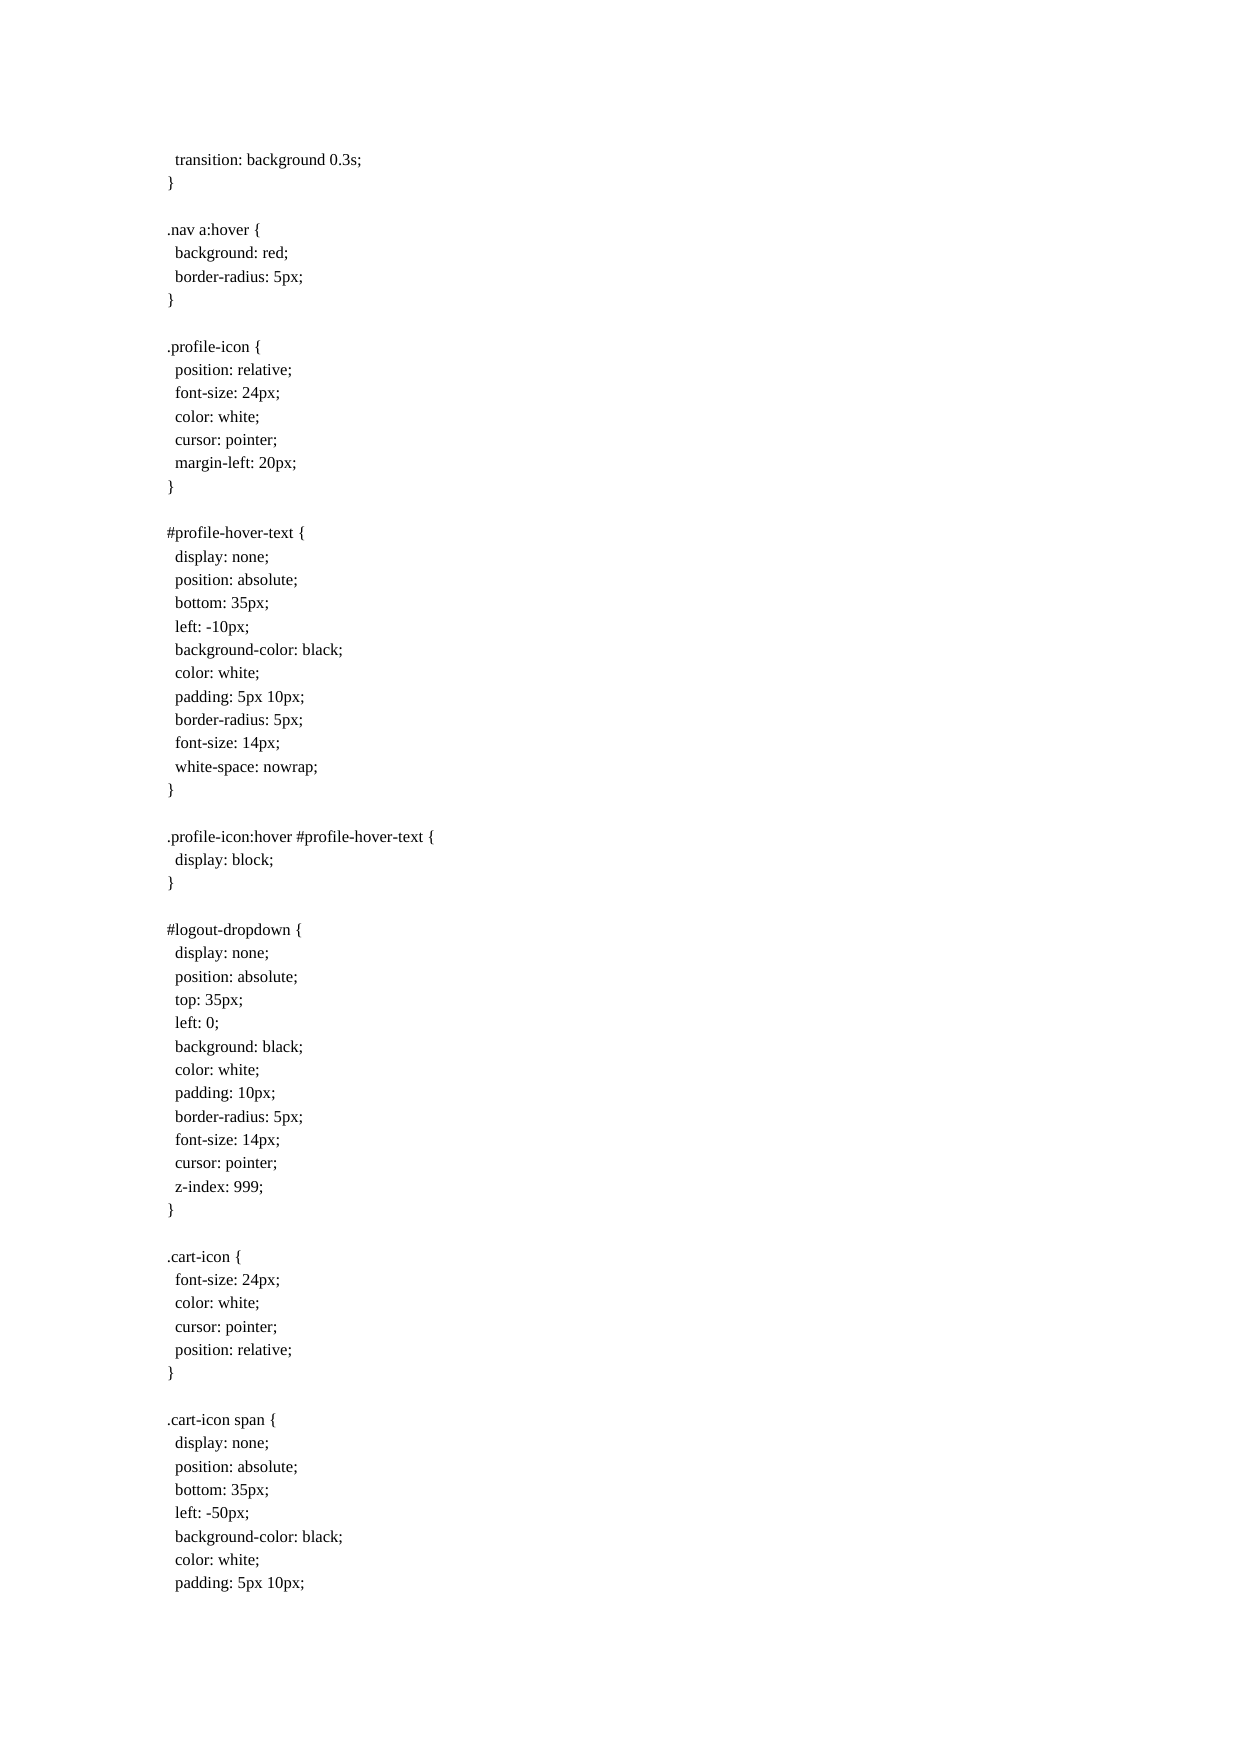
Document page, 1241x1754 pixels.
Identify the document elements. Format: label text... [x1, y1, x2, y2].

text margin-left: 20px; [150, 453, 1090, 472]
text } [150, 1363, 1090, 1382]
text color: white; [150, 1060, 1090, 1079]
text background: black; [150, 1037, 1090, 1056]
text } [150, 173, 1090, 192]
text padding: 5px 10px; [150, 1573, 1090, 1592]
text .profile-icon:hover #profile-hover-text { [150, 827, 1090, 846]
text border-radius: 5px; [150, 1107, 1090, 1126]
text } [150, 1200, 1090, 1219]
text left: -50px; [150, 1503, 1090, 1522]
text background-color: black; [150, 1527, 1090, 1546]
text .profile-icon { [150, 337, 1090, 356]
text display: none; [150, 547, 1090, 566]
text cursor: pointer; [150, 430, 1090, 449]
text } [150, 477, 1090, 496]
text cursor: pointer; [150, 1153, 1090, 1172]
text padding: 5px 10px; [150, 687, 1090, 706]
text z-index: 999; [150, 1177, 1090, 1196]
text color: white; [150, 407, 1090, 426]
text background-color: black; [150, 640, 1090, 659]
text display: none; [150, 1433, 1090, 1452]
text background: red; [150, 243, 1090, 262]
text position: relative; [150, 360, 1090, 379]
text position: absolute; [150, 967, 1090, 986]
text #logout-dropdown { [150, 920, 1090, 939]
text left: 0; [150, 1013, 1090, 1032]
text color: white; [150, 1293, 1090, 1312]
text font-size: 24px; [150, 1270, 1090, 1289]
text position: absolute; [150, 570, 1090, 589]
text bottom: 35px; [150, 1480, 1090, 1499]
text .cart-icon { [150, 1247, 1090, 1266]
text font-size: 24px; [150, 383, 1090, 402]
text } [150, 873, 1090, 892]
text } [150, 290, 1090, 309]
text display: block; [150, 850, 1090, 869]
text .cart-icon span { [150, 1410, 1090, 1429]
text .nav a:hover { [150, 220, 1090, 239]
text position: absolute; [150, 1457, 1090, 1476]
text left: -10px; [150, 617, 1090, 636]
text top: 35px; [150, 990, 1090, 1009]
text color: white; [150, 663, 1090, 682]
text #profile-hover-text { [150, 523, 1090, 542]
text border-radius: 5px; [150, 710, 1090, 729]
text color: white; [150, 1550, 1090, 1569]
text bottom: 35px; [150, 593, 1090, 612]
text display: none; [150, 943, 1090, 962]
text border-radius: 5px; [150, 267, 1090, 286]
text font-size: 14px; [150, 1130, 1090, 1149]
text } [150, 780, 1090, 799]
text cursor: pointer; [150, 1317, 1090, 1336]
text transition: background 0.3s; [150, 150, 1090, 169]
text font-size: 14px; [150, 733, 1090, 752]
text position: relative; [150, 1340, 1090, 1359]
text padding: 10px; [150, 1083, 1090, 1102]
text white-space: nowrap; [150, 757, 1090, 776]
